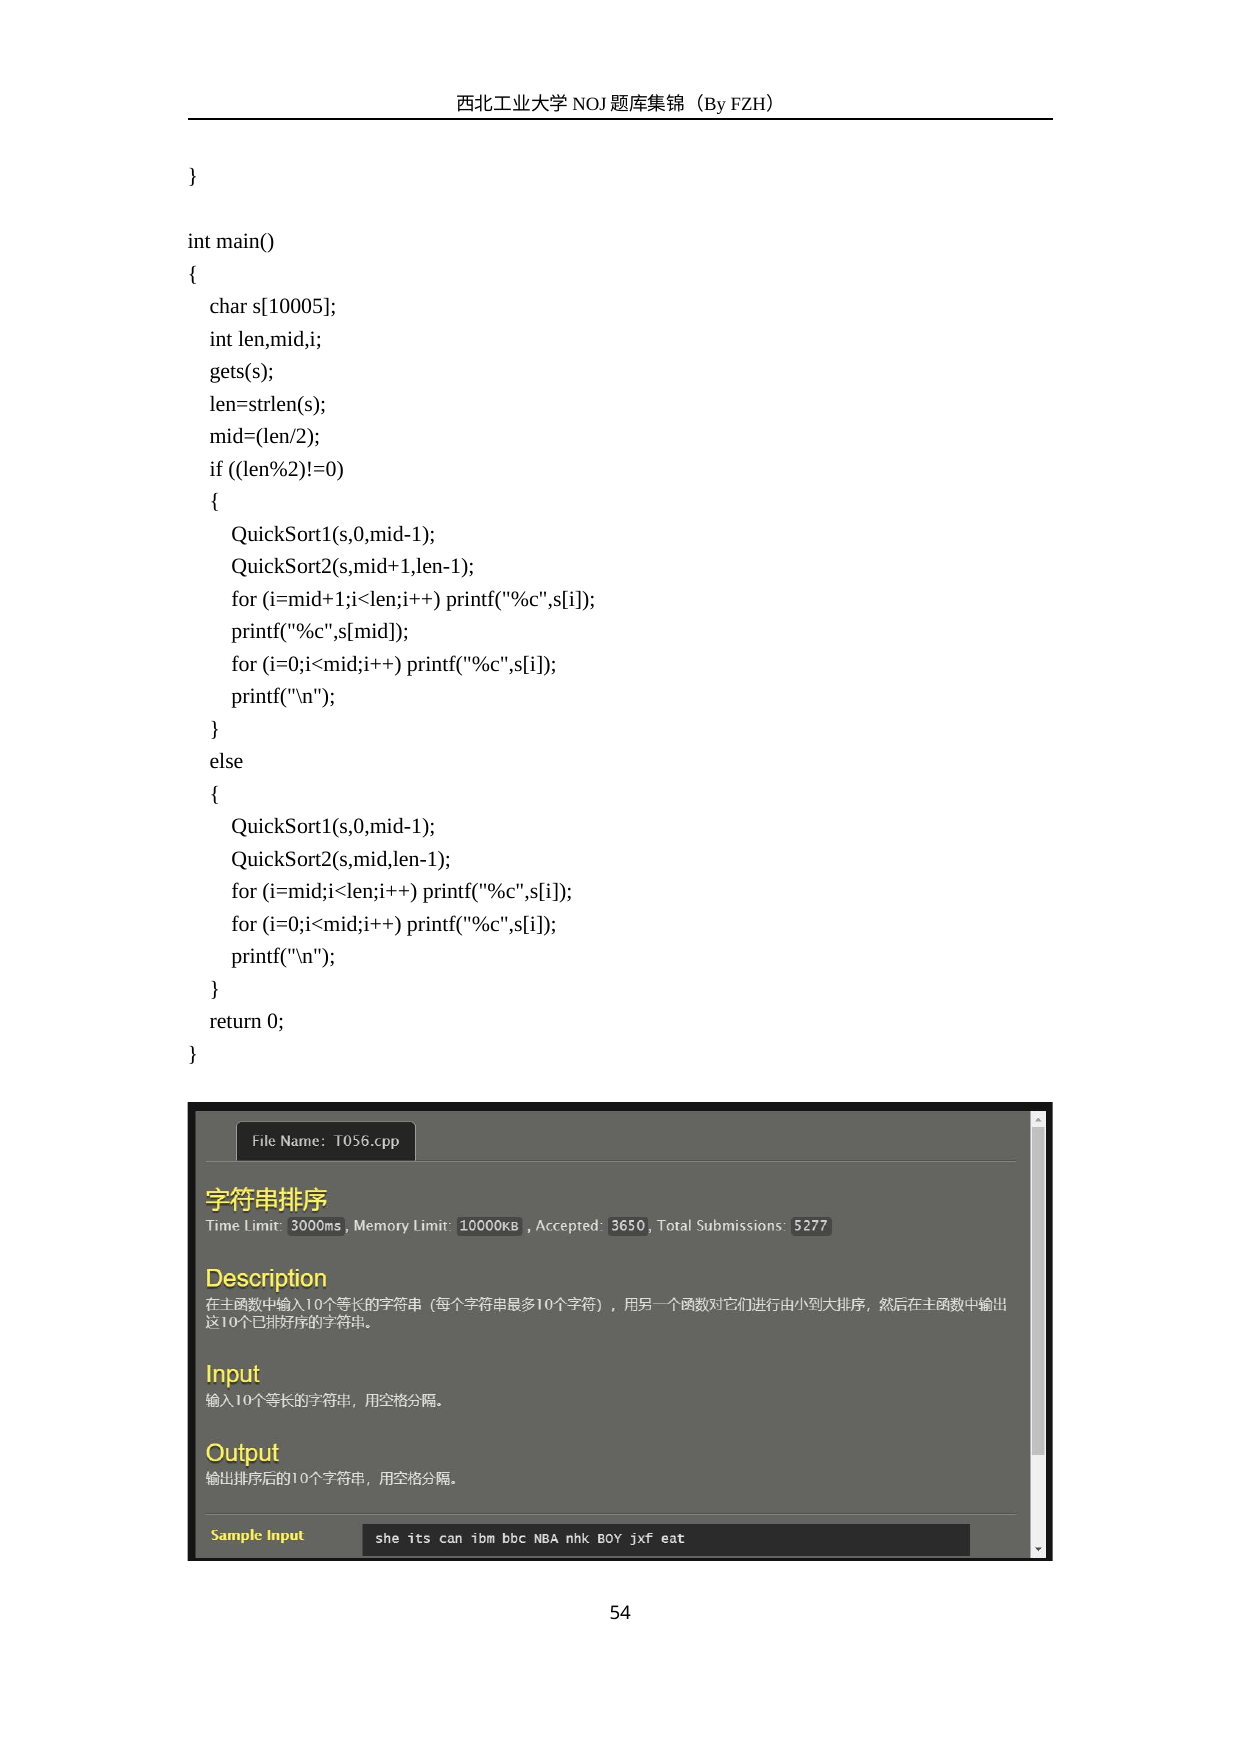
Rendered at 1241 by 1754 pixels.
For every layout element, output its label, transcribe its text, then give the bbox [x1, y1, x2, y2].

text for (i=mid;i<len;i++) printf("%c",s[i]); [187, 875, 1053, 907]
text printf("\n"); [187, 940, 1053, 972]
text int len,mid,i; [187, 322, 1053, 355]
text for (i=0;i<mid;i++) printf("%c",s[i]); [187, 647, 1053, 680]
picture [187, 1102, 1053, 1561]
text } [187, 972, 1053, 1005]
text QuickSort2(s,mid+1,len-1); [187, 550, 1053, 582]
text for (i=mid+1;i<len;i++) printf("%c",s[i]); [187, 582, 1053, 615]
text QuickSort2(s,mid,len-1); [187, 842, 1053, 875]
text QuickSort1(s,0,mid-1); [187, 517, 1053, 550]
text } [187, 712, 1053, 745]
text if ((len%2)!=0) [187, 452, 1053, 485]
text printf("%c",s[mid]); [187, 615, 1053, 647]
text { [187, 485, 1053, 517]
text gets(s); [187, 355, 1053, 387]
text for (i=0;i<mid;i++) printf("%c",s[i]); [187, 907, 1053, 940]
text len=strlen(s); [187, 387, 1053, 420]
text mid=(len/2); [187, 420, 1053, 452]
text int main() [187, 225, 1053, 257]
text } [187, 1037, 1053, 1070]
text char s[10005]; [187, 290, 1053, 322]
text printf("\n"); [187, 680, 1053, 712]
text { [187, 257, 1053, 290]
text return 0; [187, 1005, 1053, 1037]
text { [187, 777, 1053, 810]
text } [187, 160, 1053, 192]
text else [187, 745, 1053, 777]
text QuickSort1(s,0,mid-1); [187, 810, 1053, 842]
